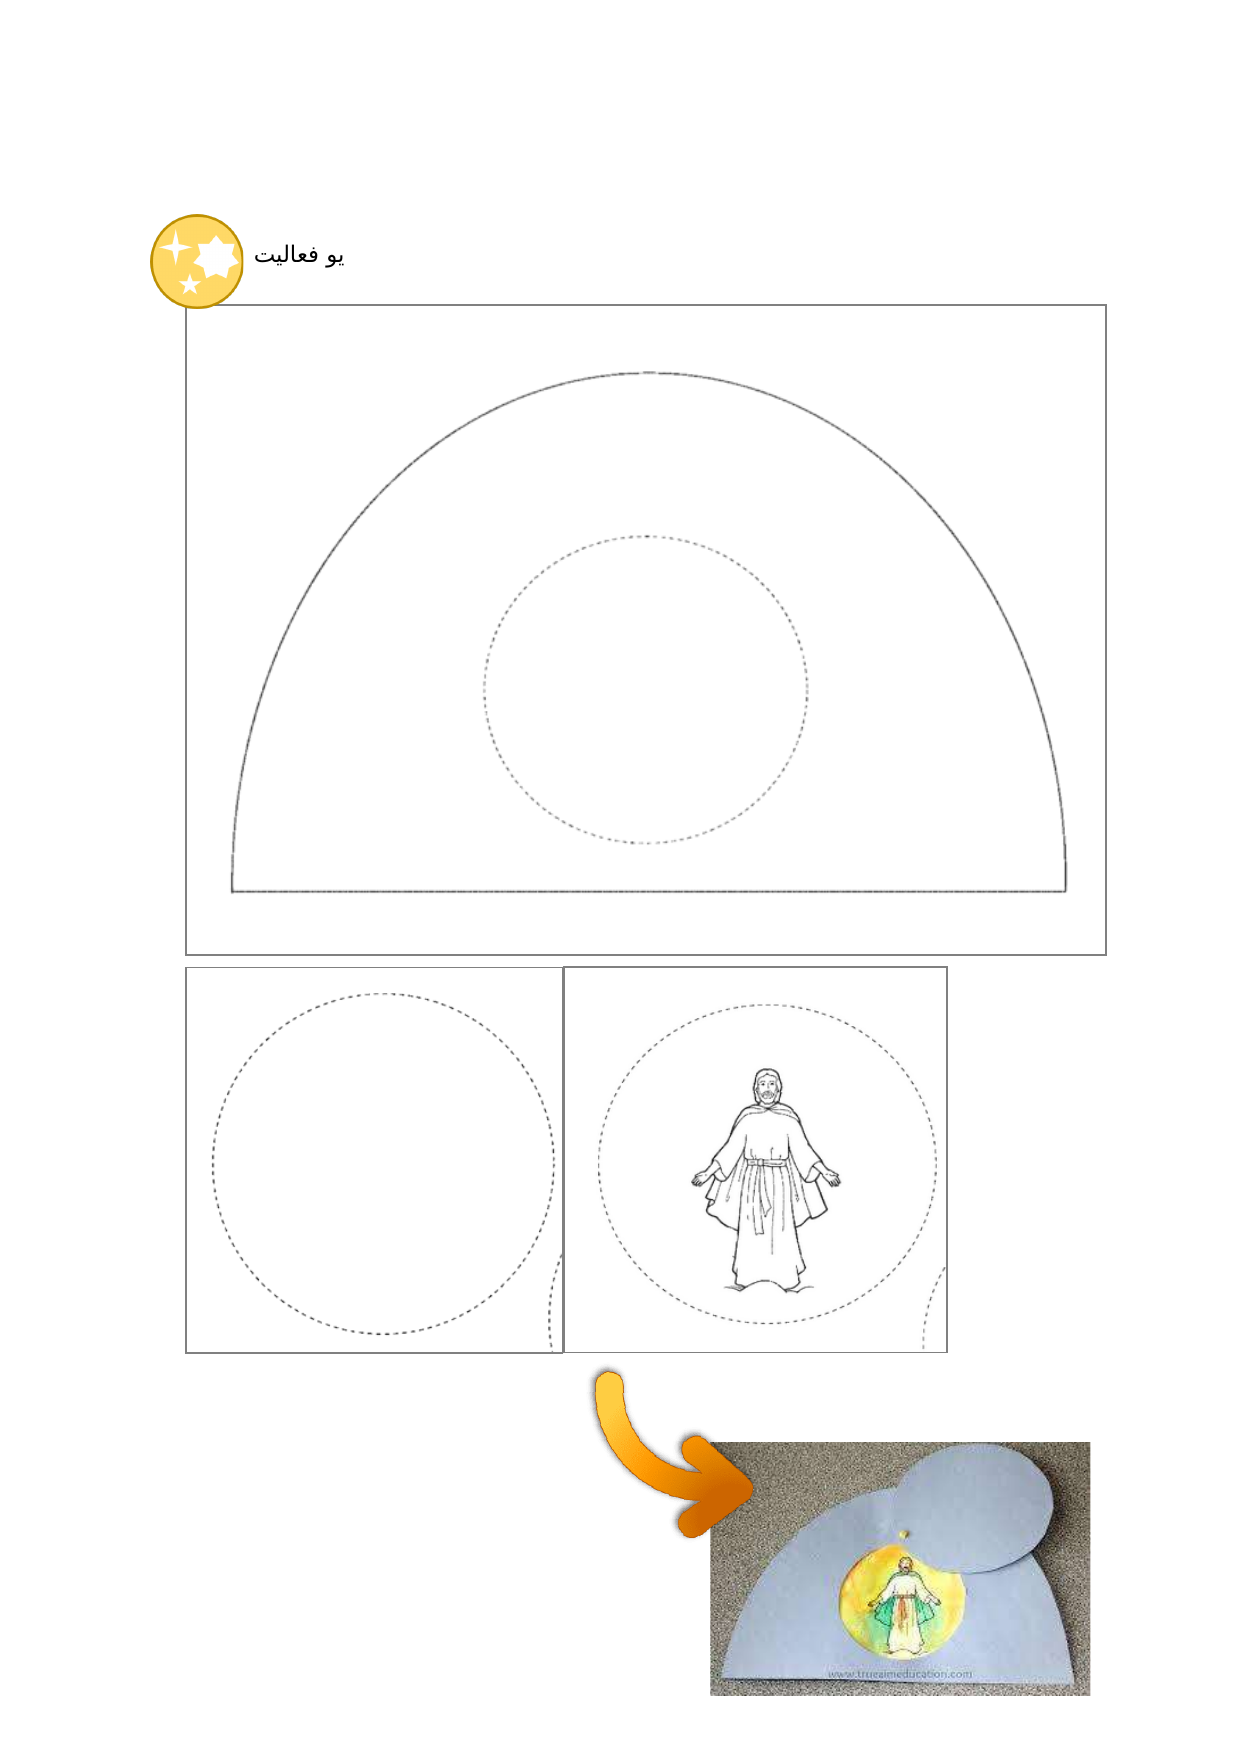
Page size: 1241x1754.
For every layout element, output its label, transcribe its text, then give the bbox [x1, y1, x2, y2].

picture [187, 968, 562, 1352]
picture [565, 968, 946, 1352]
picture [150, 214, 1105, 954]
text یو فعالیت [244, 241, 1090, 267]
picture [573, 1355, 1091, 1696]
